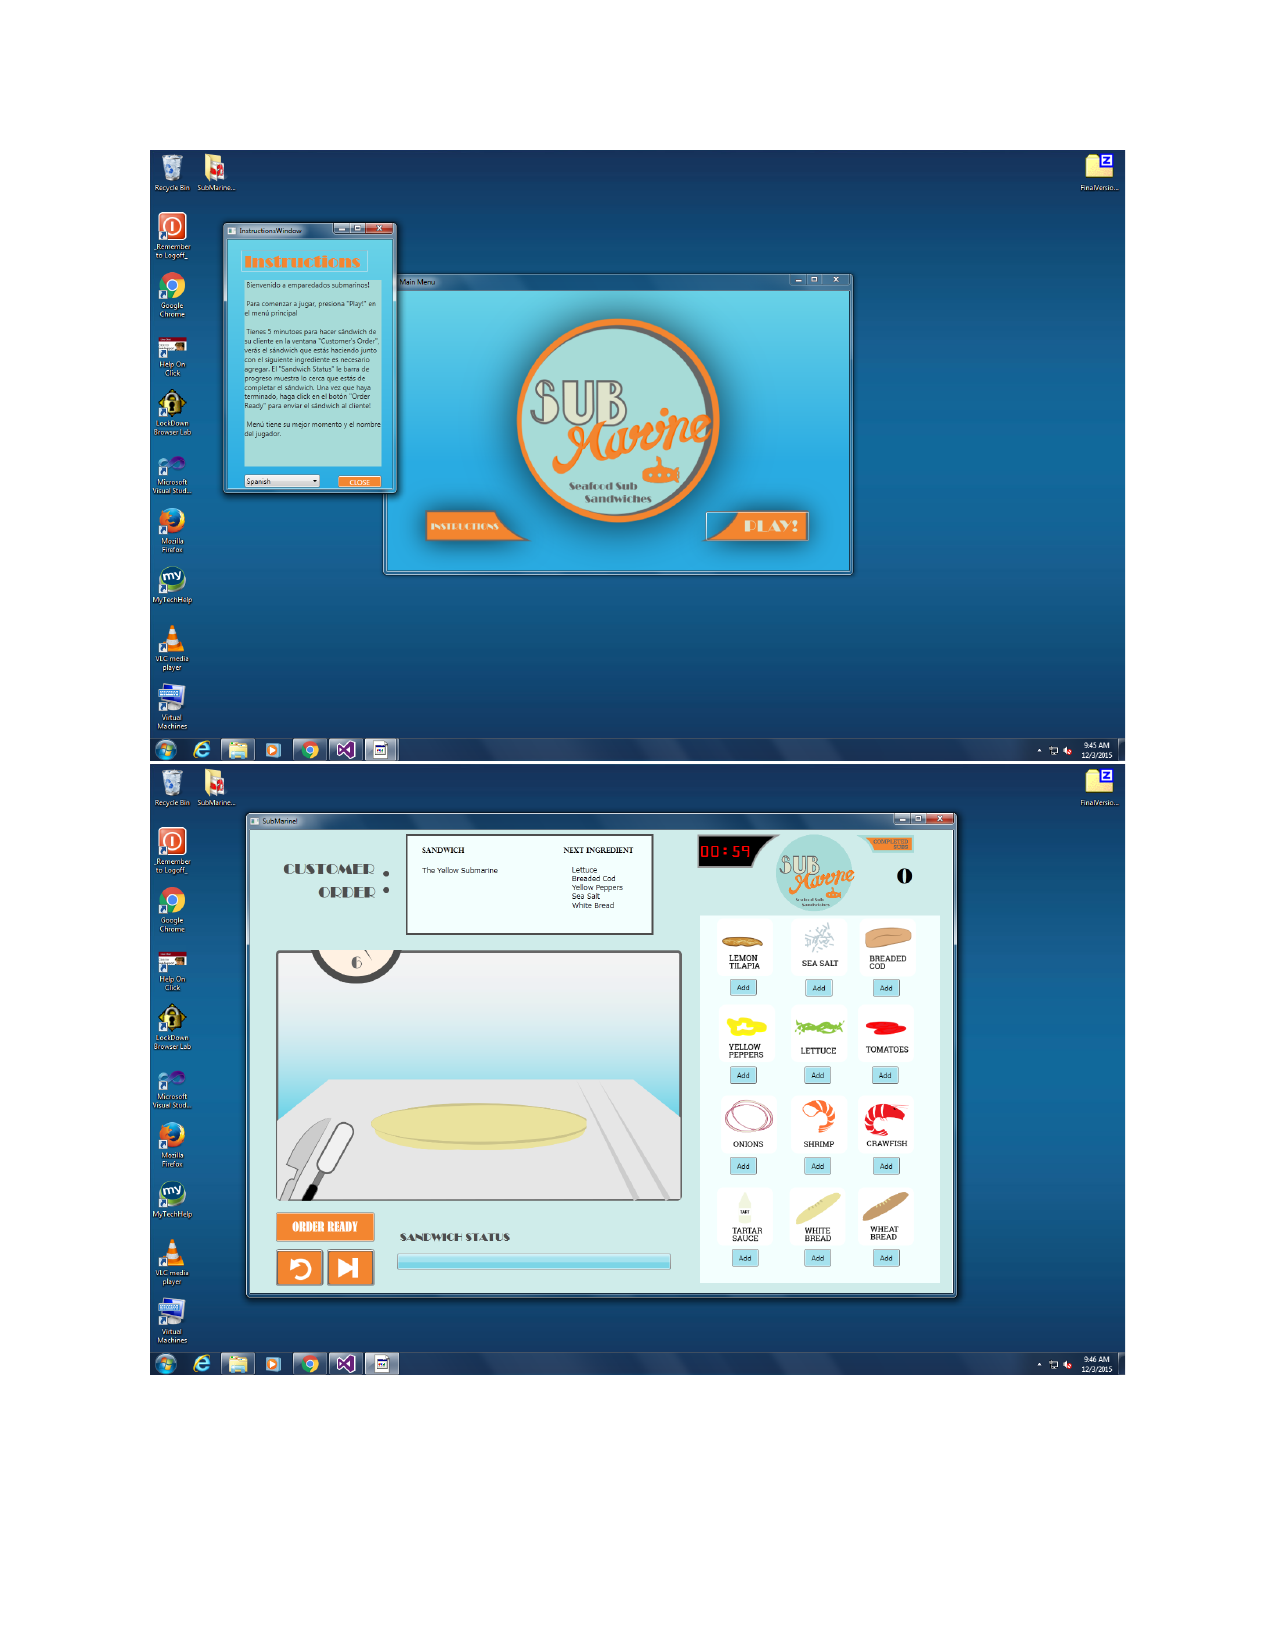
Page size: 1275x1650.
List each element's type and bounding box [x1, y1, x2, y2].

picture [150, 150, 1125, 761]
picture [150, 764, 1125, 1375]
